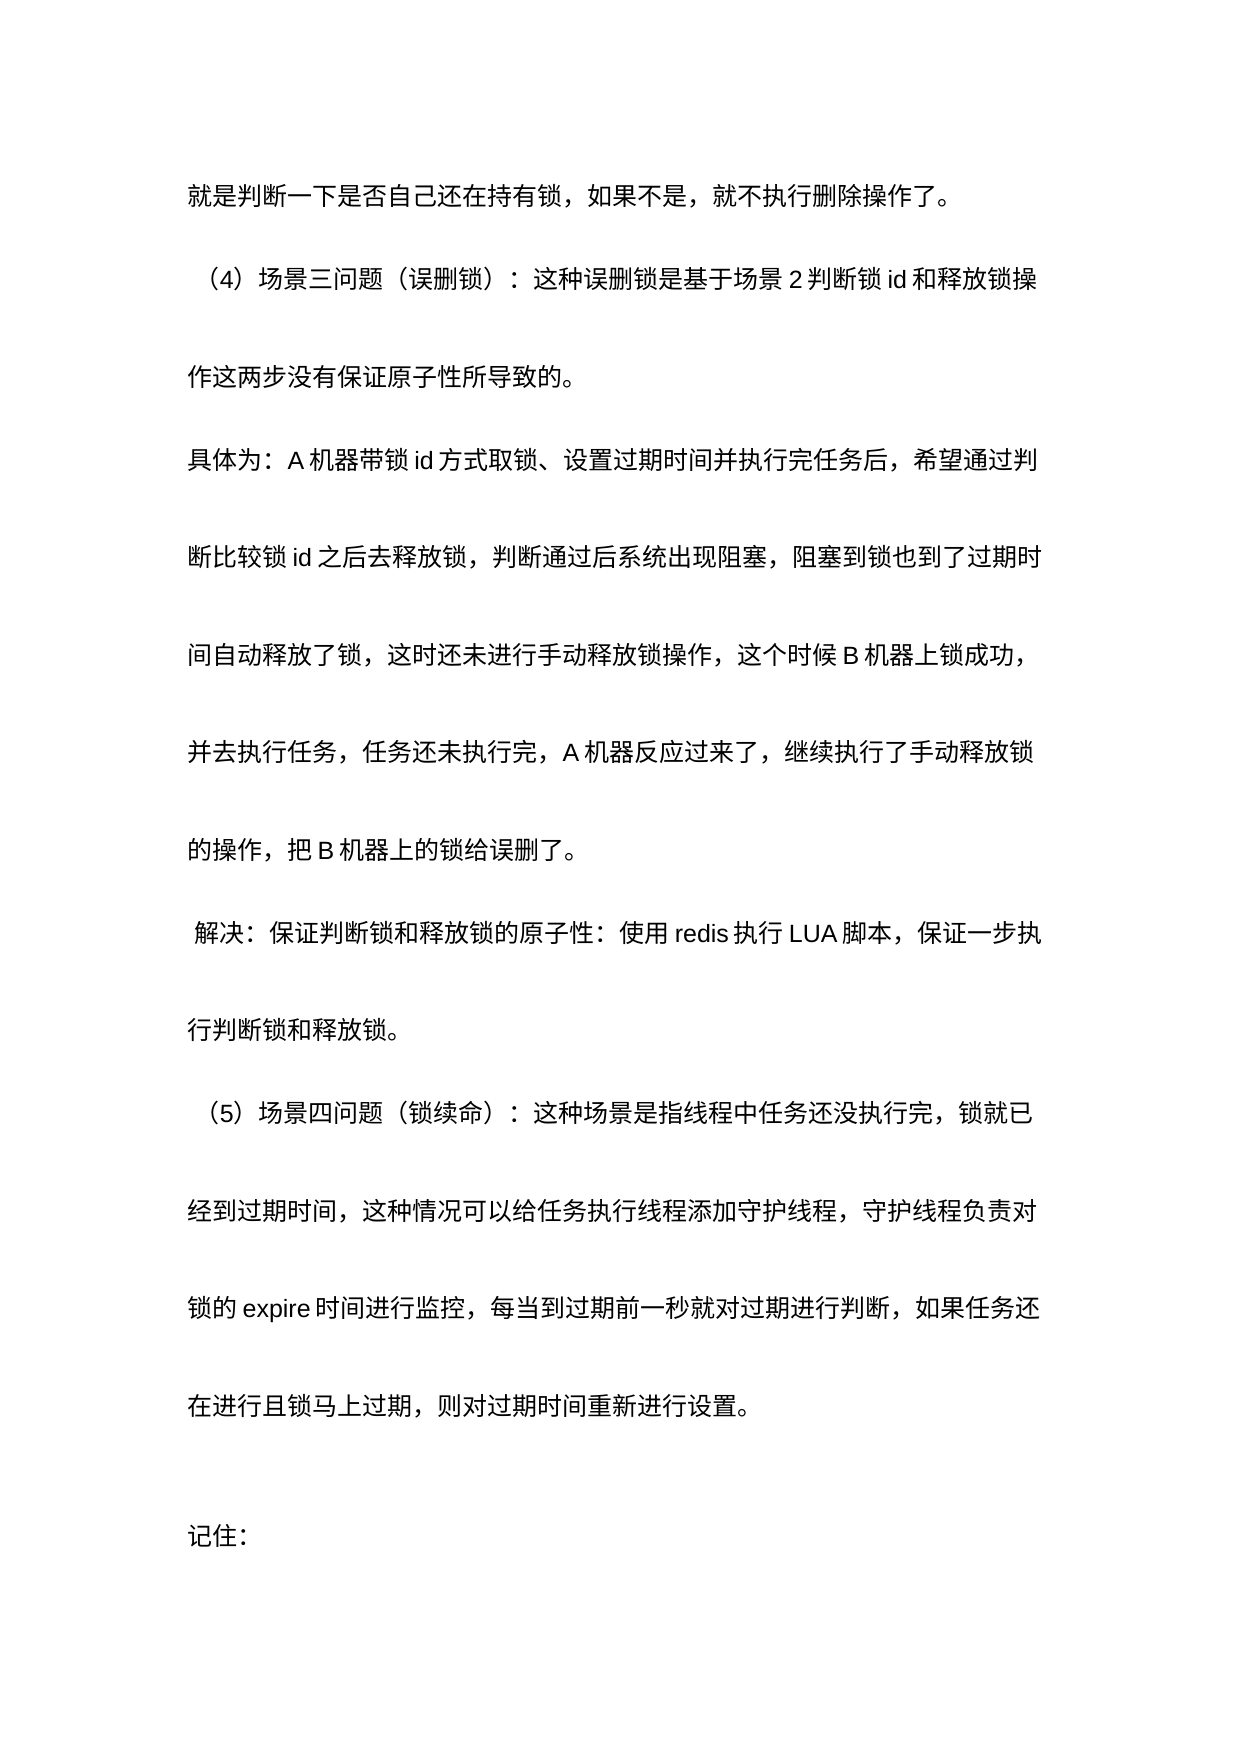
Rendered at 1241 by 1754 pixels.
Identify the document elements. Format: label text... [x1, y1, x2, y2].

text ​ （4）场景三问题（误删锁）：这种误删锁是基于场景2判断锁id和释放锁操作这两步没有保证原子性所导致的。 [187, 245, 1053, 408]
text 具体为：A机器带锁id方式取锁、设置过期时间并执行完任务后，希望通过判断比较锁id之后去释放锁，判断通过后系统出现阻塞，阻塞到锁也到了过期时间自动释放了锁，这时还未进行手动释放锁操作，这个时候B机器上锁成功，并去执行任务，任务还未执行完，A机器反应过来了，继续执行了手动释放锁的操作，把B机器上的锁给误删了。 [187, 426, 1053, 881]
text ​ （5）场景四问题（锁续命）：这种场景是指线程中任务还没执行完，锁就已经到过期时间，这种情况可以给任务执行线程添加守护线程，守护线程负责对锁的expire时间进行监控，每当到过期前一秒就对过期进行判断，如果任务还在进行且锁马上过期，则对过期时间重新进行设置。 [187, 1079, 1053, 1437]
text 记住： [187, 1502, 1053, 1567]
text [187, 162, 1053, 227]
text ​ 解决：保证判断锁和释放锁的原子性：使用redis执行LUA脚本，保证一步执行判断锁和释放锁。 [187, 899, 1053, 1061]
